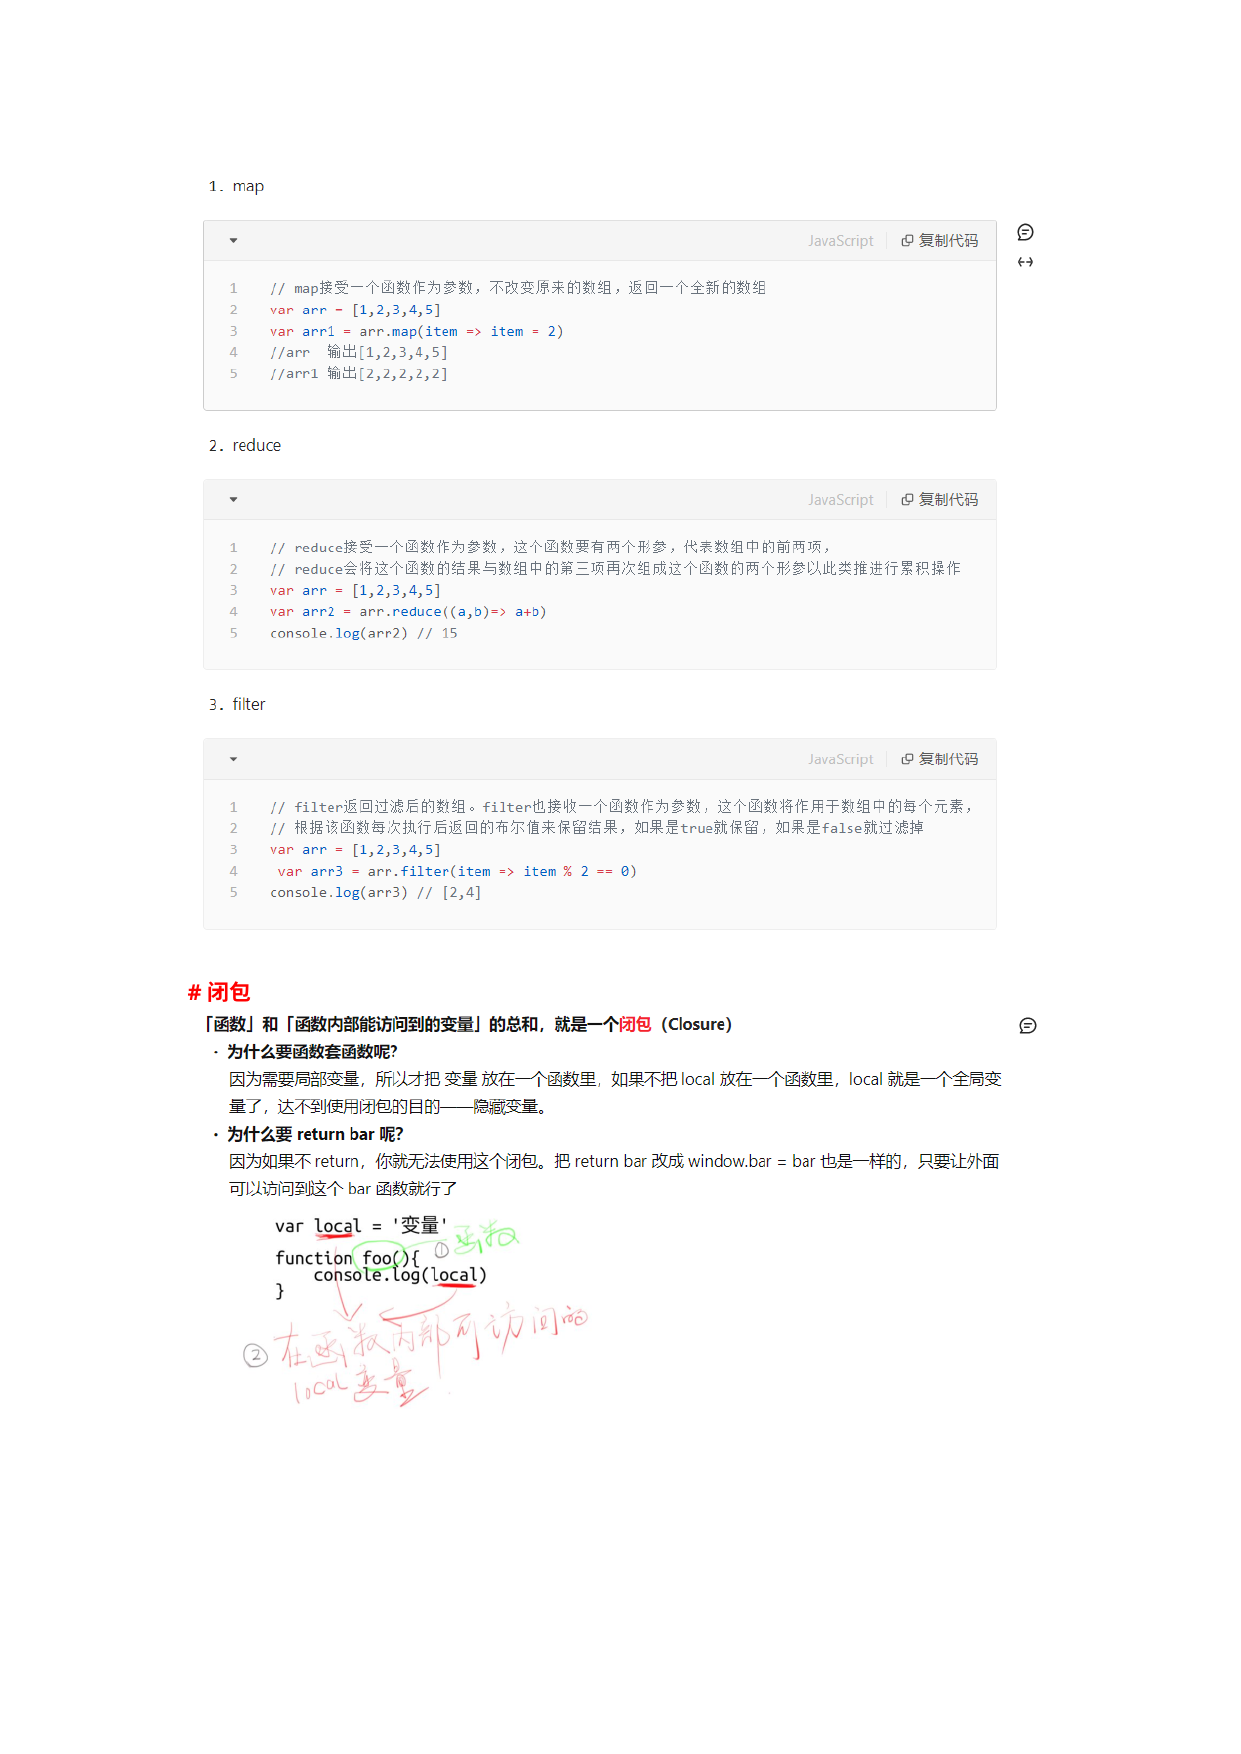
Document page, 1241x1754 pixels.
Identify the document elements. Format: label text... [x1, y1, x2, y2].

picture [187, 1007, 1053, 1429]
picture [187, 162, 1053, 936]
text # 闭包 [187, 974, 1053, 1007]
